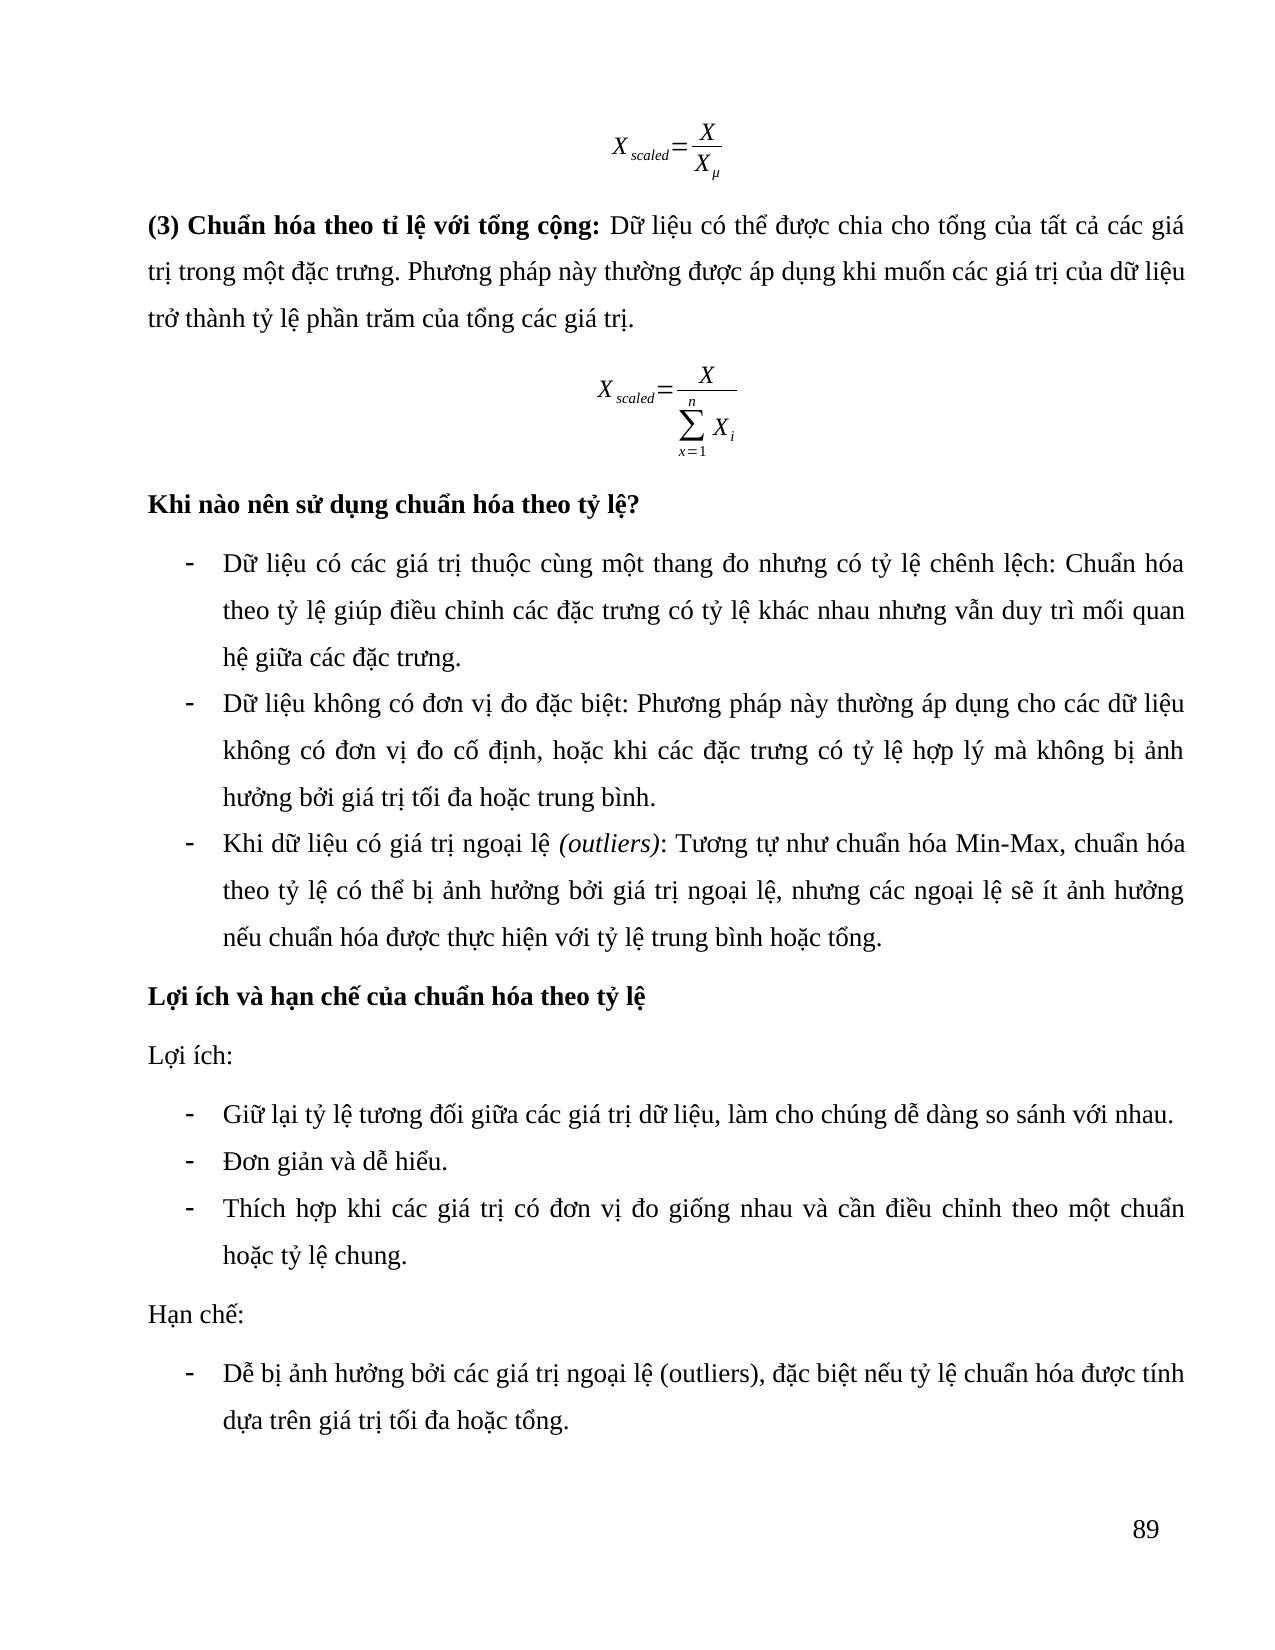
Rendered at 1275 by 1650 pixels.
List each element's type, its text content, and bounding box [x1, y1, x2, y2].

text Lợi ích và hạn chế của chuẩn hóa theo tỷ lệ [148, 980, 1186, 1011]
text Lợi ích: [148, 1039, 1186, 1070]
list Dữ liệu không có đơn vị đo đặc biệt: Phương pháp này thường áp dụng cho các dữ liệu không có đơn vị đo cố định, hoặc khi các đặc trưng có tỷ lệ hợp lý mà không bị ảnh hưởng bởi giá trị tối đa hoặc trung bình. [185, 687, 1186, 812]
text Khi nào nên sử dụng chuẩn hóa theo tỷ lệ? [148, 488, 1186, 519]
list Giữ lại tỷ lệ tương đối giữa các giá trị dữ liệu, làm cho chúng dễ dàng so sánh với nhau. [185, 1098, 1186, 1129]
list Thích hợp khi các giá trị có đơn vị đo giống nhau và cần điều chỉnh theo một chuẩn hoặc tỷ lệ chung. [185, 1192, 1186, 1270]
text Hạn chế: [148, 1298, 1186, 1329]
list Đơn giản và dễ hiểu. [185, 1145, 1186, 1176]
list Dữ liệu có các giá trị thuộc cùng một thang đo nhưng có tỷ lệ chênh lệch: Chuẩn hóa theo tỷ lệ giúp điều chỉnh các đặc trưng có tỷ lệ khác nhau nhưng vẫn duy trì mối quan hệ giữa các đặc trưng. [185, 547, 1186, 672]
list Dễ bị ảnh hưởng bởi các giá trị ngoại lệ (outliers), đặc biệt nếu tỷ lệ chuẩn hóa được tính dựa trên giá trị tối đa hoặc tổng. [185, 1357, 1186, 1435]
text (3) Chuẩn hóa theo tỉ lệ với tổng cộng: Dữ liệu có thể được chia cho tổng của tất cả các giá trị trong một đặc trưng. Phương pháp này thường được áp dụng khi muốn các giá trị của dữ liệu trở thành tỷ lệ phần trăm của tổng các giá trị. [148, 209, 1186, 333]
list Khi dữ liệu có giá trị ngoại lệ (outliers): Tương tự như chuẩn hóa Min-Max, chuẩn hóa theo tỷ lệ có thể bị ảnh hưởng bởi giá trị ngoại lệ, nhưng các ngoại lệ sẽ ít ảnh hưởng nếu chuẩn hóa được thực hiện với tỷ lệ trung bình hoặc tổng. [185, 827, 1186, 952]
